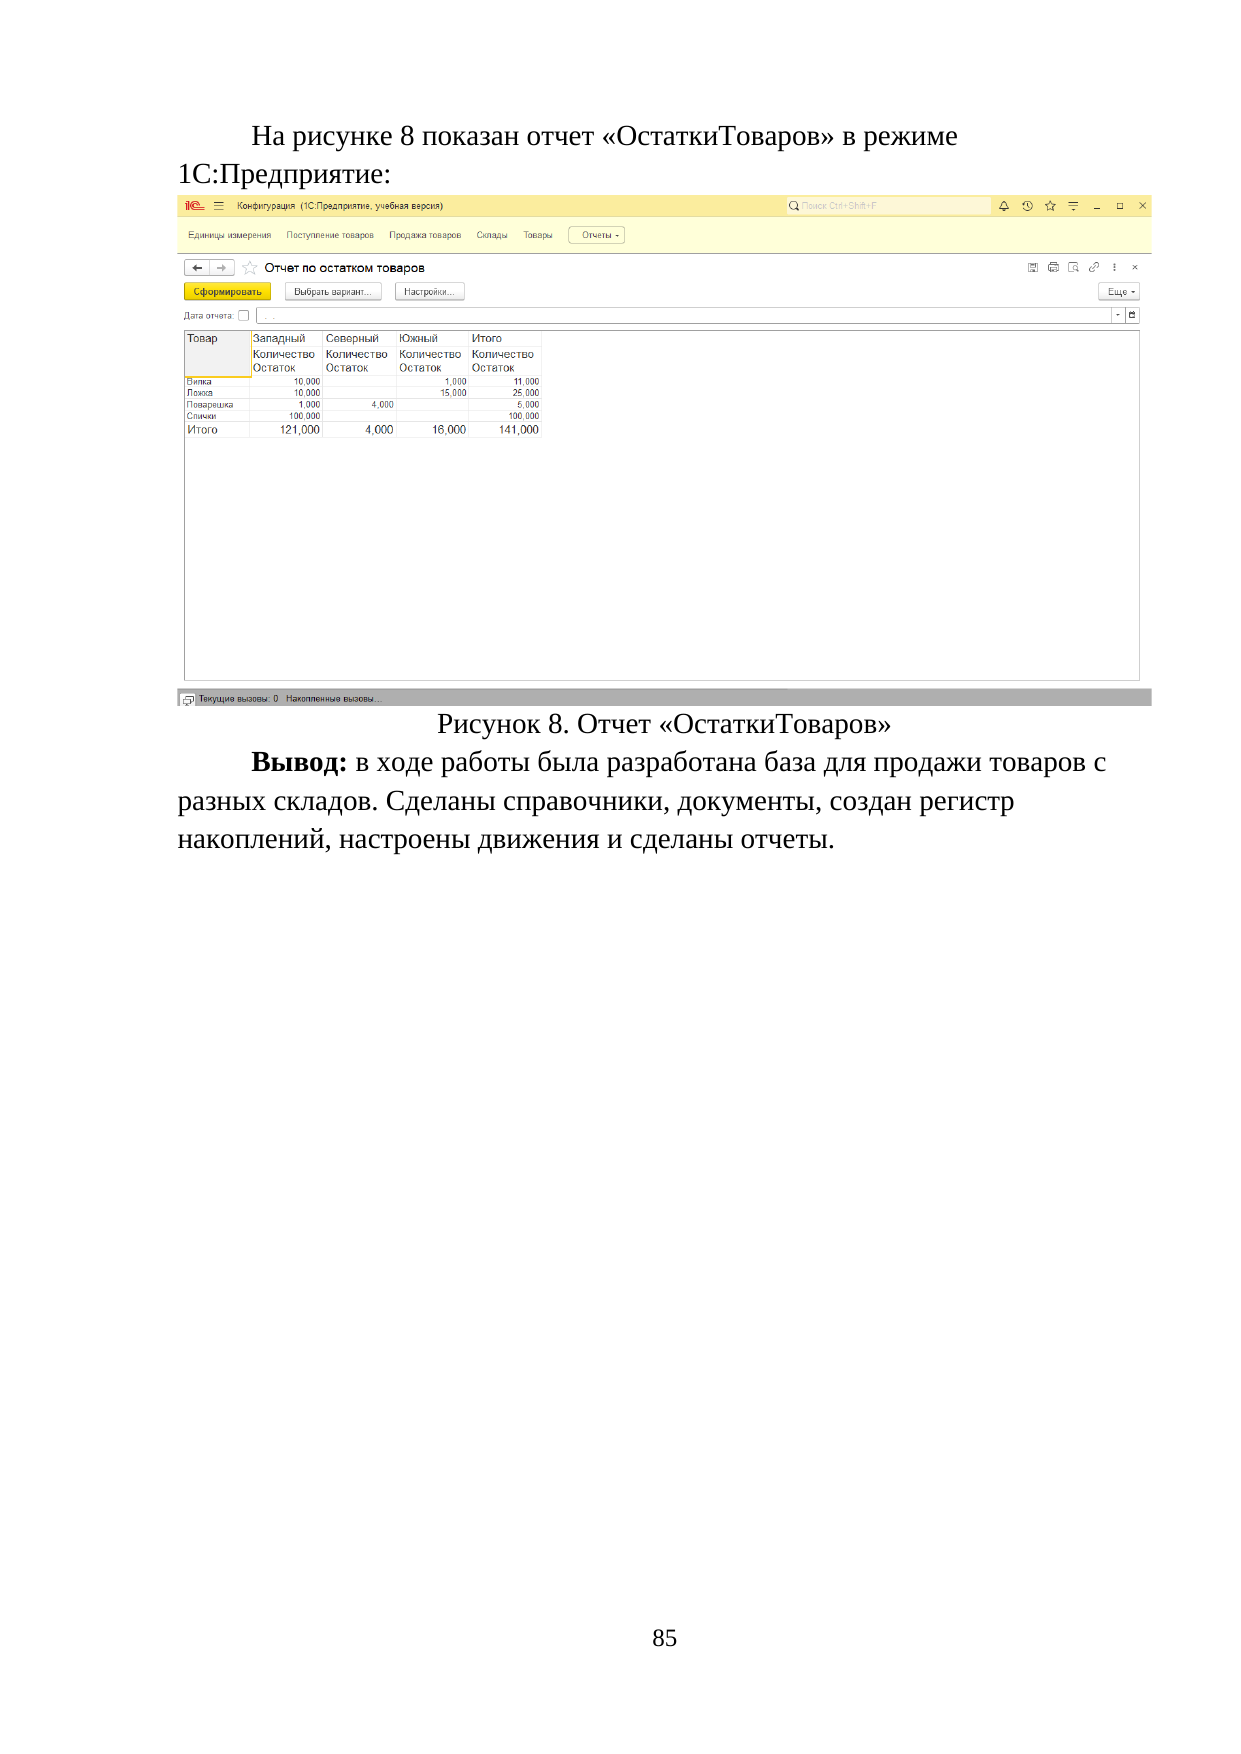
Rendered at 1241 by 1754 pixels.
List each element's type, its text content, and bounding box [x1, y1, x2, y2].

picture [177, 195, 1152, 706]
text На рисунке 8 показан отчет «ОстаткиТоваров» в режиме 1С:Предприятие: [177, 118, 1152, 190]
text Вывод: в ходе работы была разработана база для продажи товаров с разных складов. Сделаны справочники, документы, создан регистр накоплений, настроены движения и сделаны отчеты. [177, 744, 1152, 855]
text Рисунок 8. Отчет «ОстаткиТоваров» [177, 706, 1152, 739]
